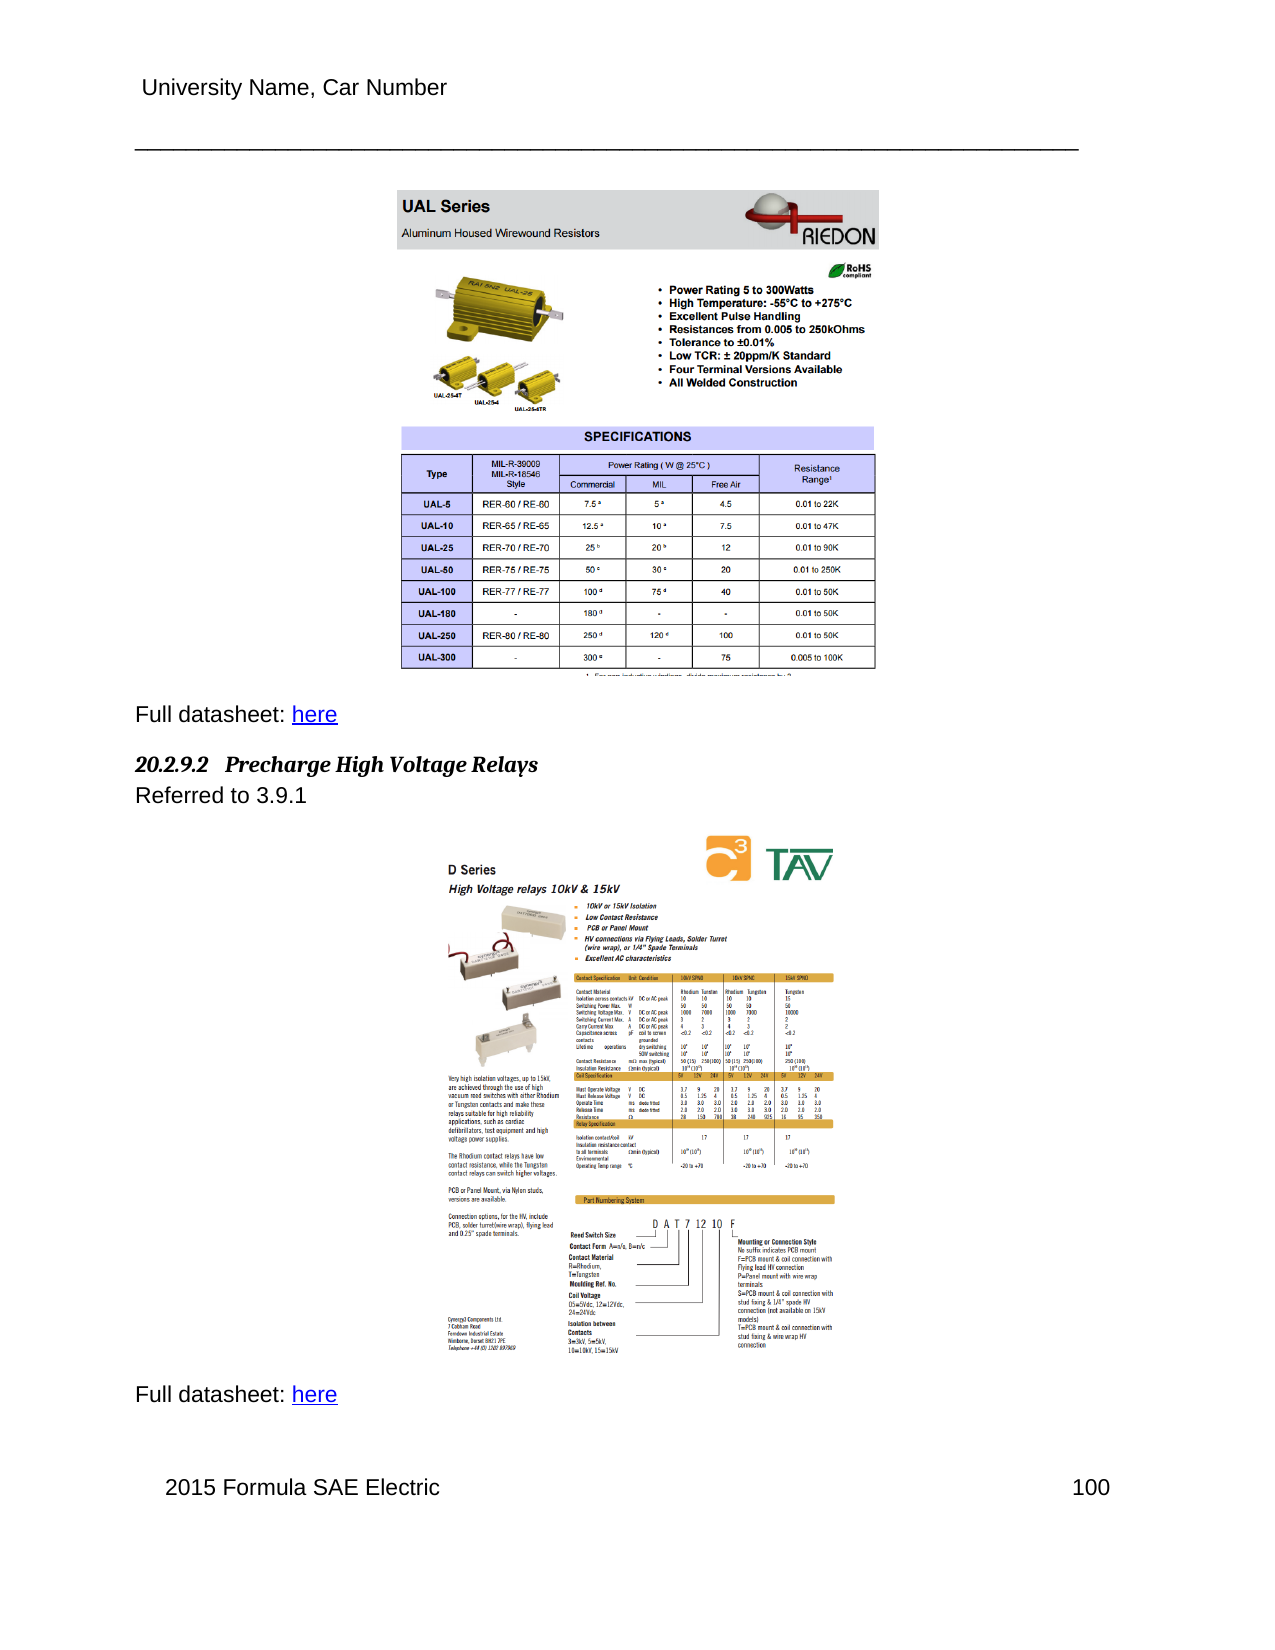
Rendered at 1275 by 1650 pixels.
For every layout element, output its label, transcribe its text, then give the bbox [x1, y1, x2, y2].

picture [375, 175, 900, 676]
subtitle Precharge High Voltage Relays [135, 752, 1140, 778]
text Full datasheet: here [135, 1381, 1140, 1407]
text Full datasheet: here [135, 701, 1140, 727]
text Referred to 2.9.1 [135, 782, 1140, 808]
picture [427, 832, 848, 1357]
